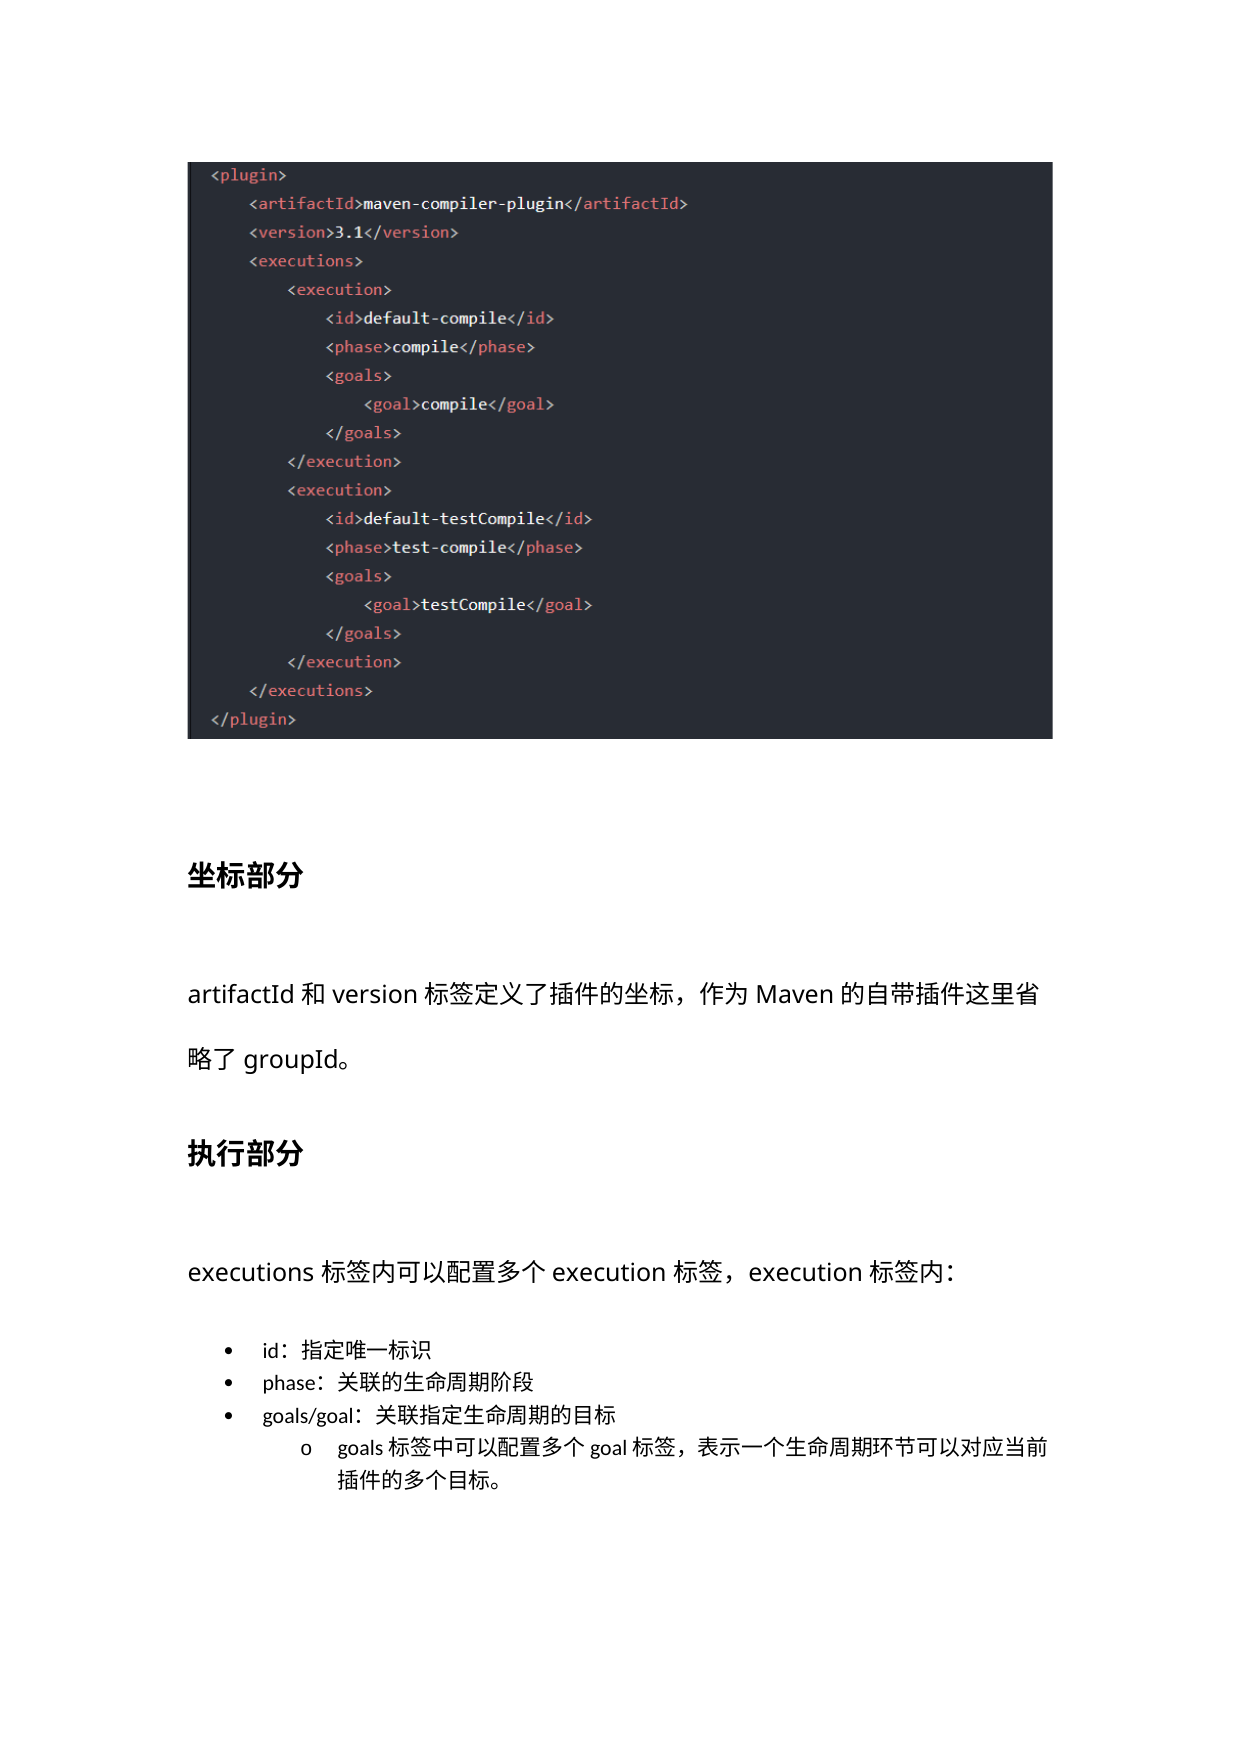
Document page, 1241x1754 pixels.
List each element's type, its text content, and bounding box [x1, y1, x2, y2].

text artifactId 和 version 标签定义了插件的坐标，作为 Maven 的自带插件这里省略了 groupId。 [187, 960, 1053, 1090]
list goals/goal：关联指定生命周期的目标 [225, 1397, 1053, 1430]
list goals 标签中可以配置多个 goal 标签，表示一个生命周期环节可以对应当前插件的多个目标。 [300, 1430, 1053, 1495]
picture [187, 162, 1053, 739]
text executions 标签内可以配置多个 execution 标签，execution 标签内： [187, 1238, 1053, 1303]
list id：指定唯一标识 [225, 1332, 1053, 1365]
subtitle 执行部分 [187, 1119, 1053, 1184]
subtitle 坐标部分 [187, 841, 1053, 906]
list phase：关联的生命周期阶段 [225, 1365, 1053, 1397]
